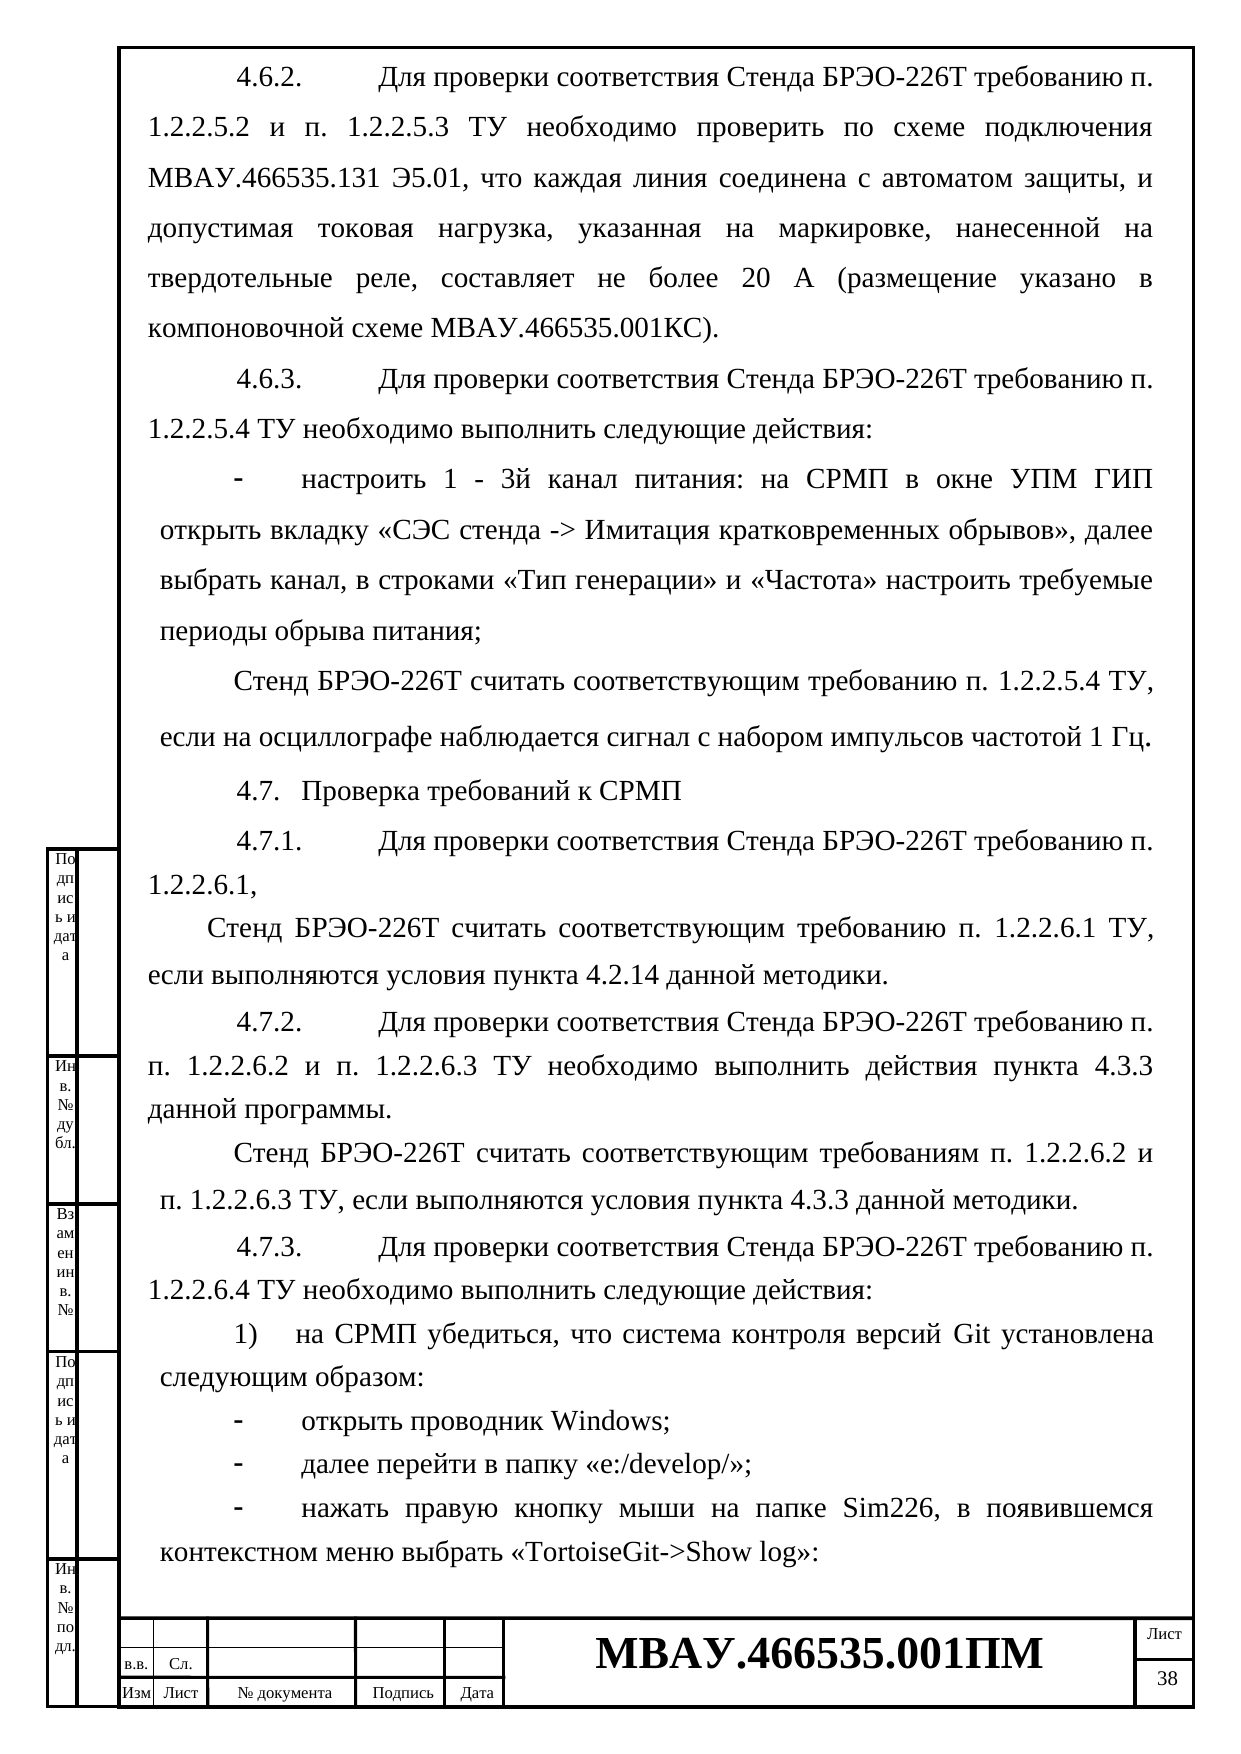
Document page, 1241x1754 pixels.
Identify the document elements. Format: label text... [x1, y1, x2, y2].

list Проверка требований к СРМП [230, 773, 1154, 807]
text Стенд БРЭО-226Т считать соответствующим требованию п. 1.2.2.5.4 ТУ, если на осциллографе наблюдается сигнал с набором импульсов частотой 1 Гц. [159, 663, 1154, 754]
list Для проверки соответствия Стенда БРЭО-226Т требованию п. 1.2.2.6.1, [148, 823, 1154, 901]
list далее перейти в папку «е:/develop/»; [159, 1446, 1154, 1480]
list настроить 1 - 3й канал питания: на СРМП в окне УПМ ГИП открыть вкладку «СЭС стенда -> Имитация кратковременных обрывов», далее выбрать канал, в строками «Тип генерации» и «Частота» настроить требуемые периоды обрыва питания; [159, 462, 1154, 646]
list Для проверки соответствия Стенда БРЭО-226Т требованию п. 1.2.2.5.4 ТУ необходимо выполнить следующие действия: [148, 361, 1154, 445]
list нажать правую кнопку мыши на папке Sim226, в появившемся контекстном меню выбрать «TortoiseGit->Show log»: [159, 1490, 1154, 1567]
list открыть проводник Windows; [159, 1403, 1154, 1436]
list на СРМП убедиться, что система контроля версий Git установлена следующим образом: [159, 1316, 1154, 1393]
list Для проверки соответствия Стенда БРЭО-226Т требованию п. п. 1.2.2.6.2 и п. 1.2.2.6.3 ТУ необходимо выполнить действия пункта 4.3.3 данной программы. [148, 1004, 1154, 1125]
list Для проверки соответствия Стенда БРЭО-226Т требованию п. 1.2.2.5.2 и п. 1.2.2.5.3 ТУ необходимо проверить по схеме подключения МВАУ.466535.131 Э5.01, что каждая линия соединена с автоматом защиты, и допустимая токовая нагрузка, указанная на маркировке, нанесенной на твердотельные реле, составляет не более 20 А (размещение указано в компоновочной схеме МВАУ.466535.001КС). [148, 59, 1154, 344]
text Стенд БРЭО-226Т считать соответствующим требованию п. 1.2.2.6.1 ТУ, если выполняются условия пункта 4.2.14 данной методики. [148, 911, 1154, 991]
list Для проверки соответствия Стенда БРЭО-226Т требованию п. 1.2.2.6.4 ТУ необходимо выполнить следующие действия: [148, 1229, 1154, 1306]
text Стенд БРЭО-226Т считать соответствующим требованиям п. 1.2.2.6.2 и п. 1.2.2.6.3 ТУ, если выполняются условия пункта 4.3.3 данной методики. [159, 1135, 1154, 1215]
